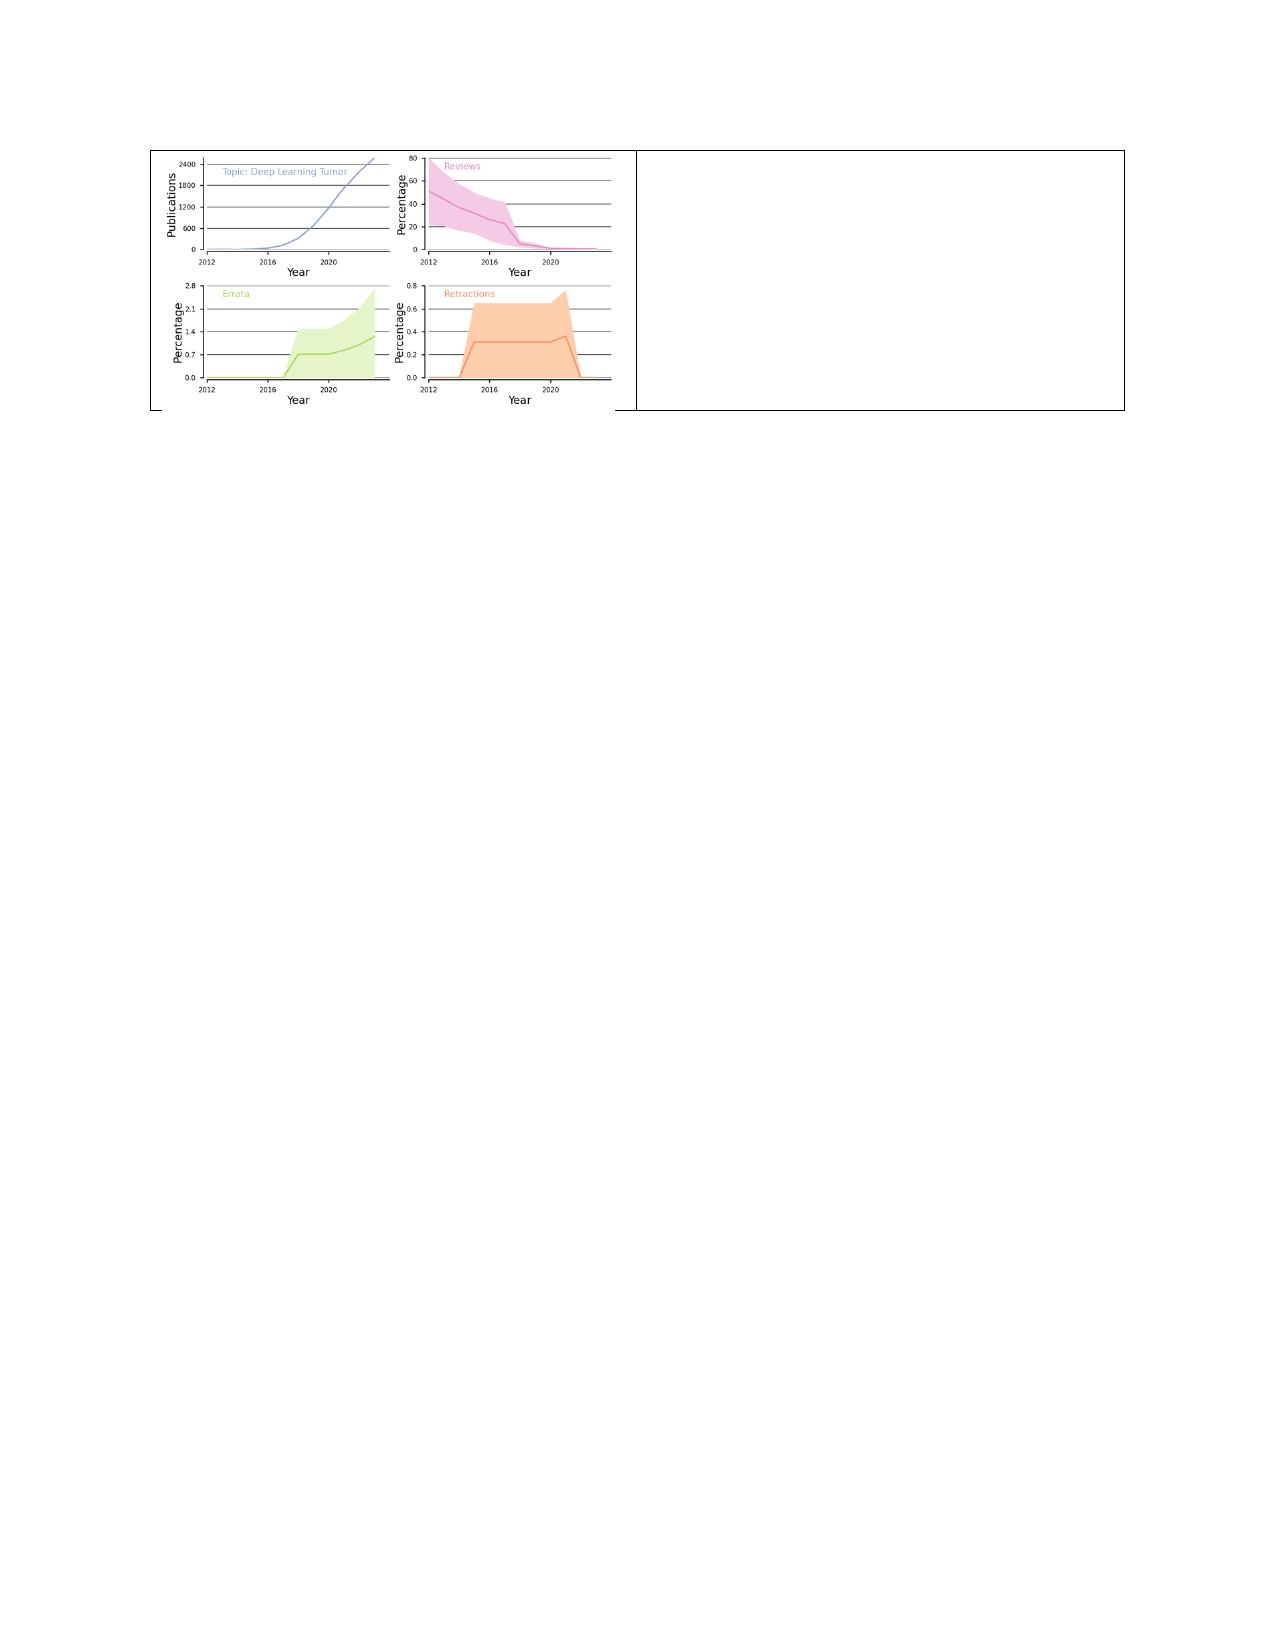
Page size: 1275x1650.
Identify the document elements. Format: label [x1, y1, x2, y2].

table_cell [151, 151, 161, 410]
picture [161, 151, 616, 411]
table_cell [616, 151, 636, 410]
table_cell [637, 151, 1124, 410]
